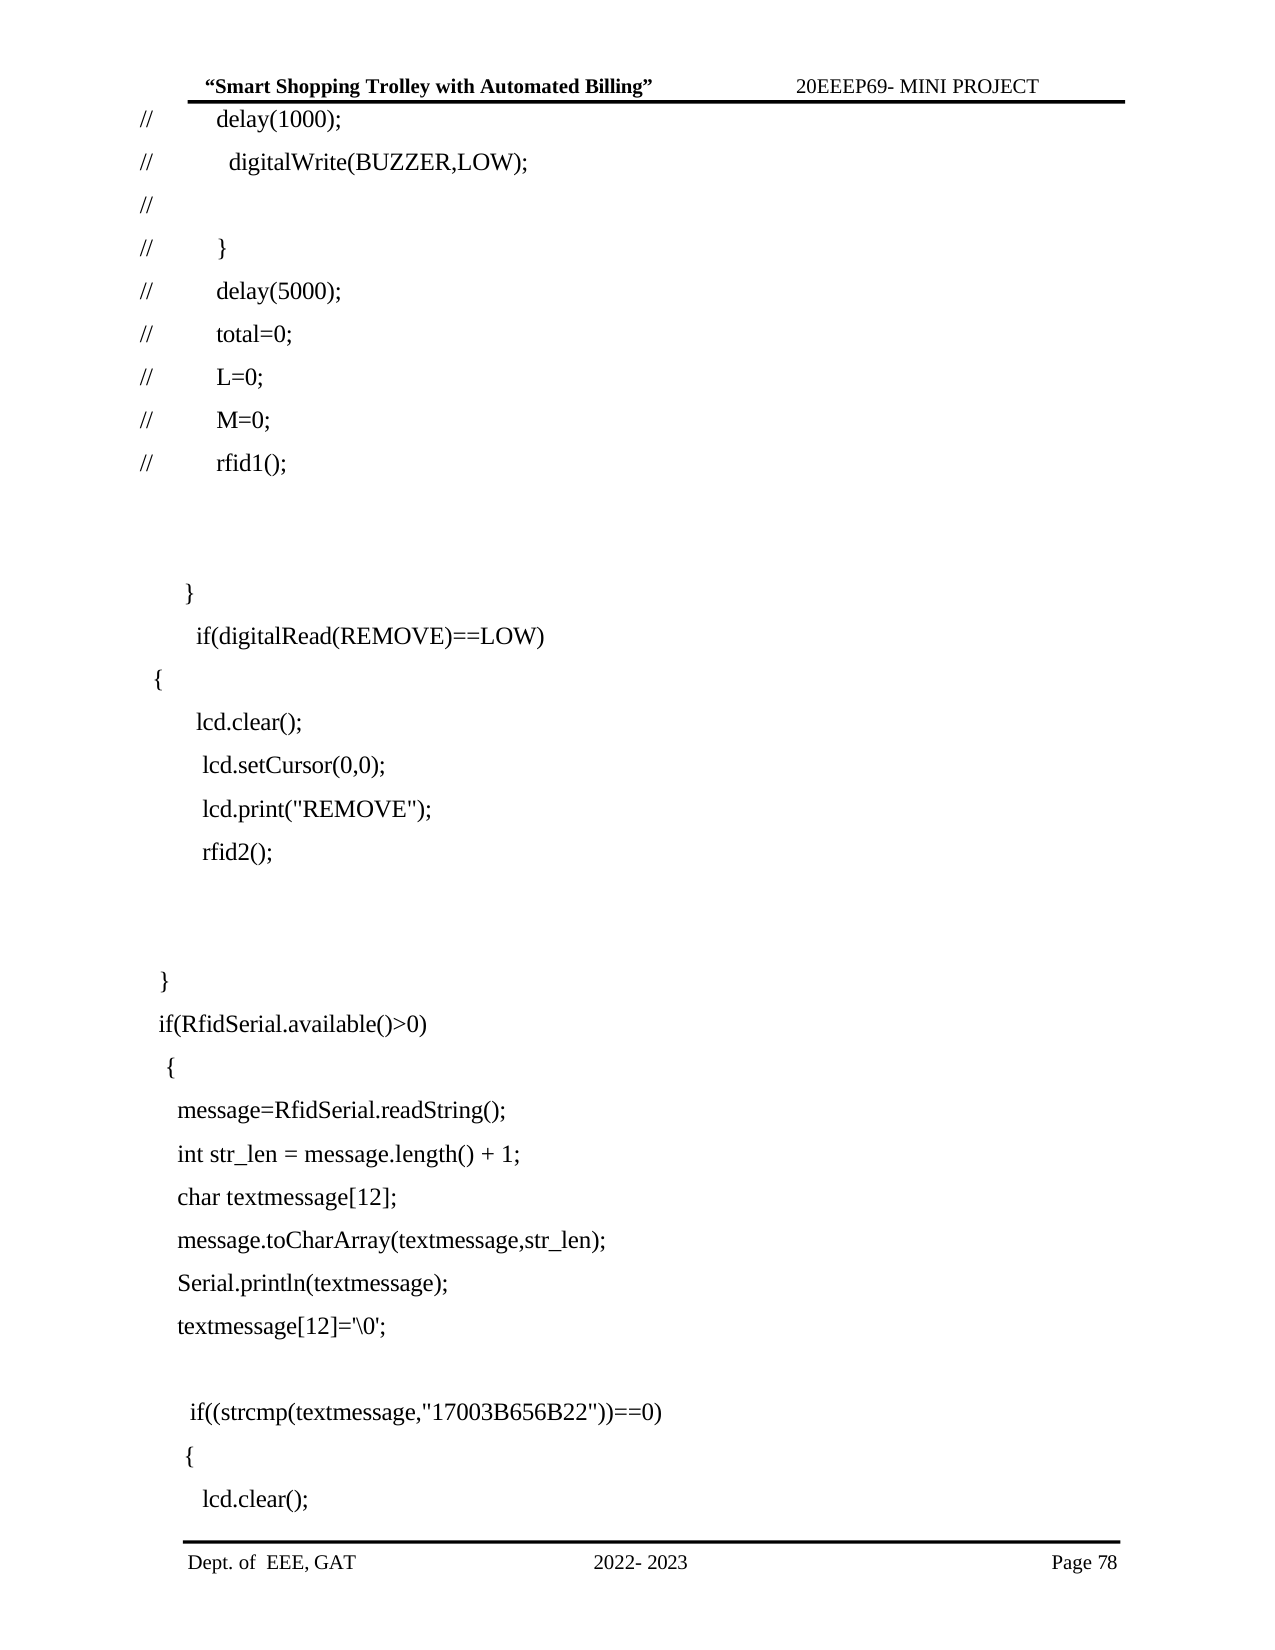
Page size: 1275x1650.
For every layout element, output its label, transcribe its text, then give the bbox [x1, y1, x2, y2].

text message=RfidSerial.readString(); int str_len = message.length() + 1; char textmessage[12]; [177, 1096, 524, 1211]
text if(RfidSerial.available()>0) [158, 1009, 1198, 1038]
text // total=0; [139, 319, 1198, 348]
text // rfid1(); [139, 448, 1198, 477]
text // delay(5000); [139, 276, 1198, 305]
text // delay(1000); [139, 104, 1198, 133]
text // L=0; [139, 362, 1198, 391]
text // } [139, 233, 1198, 262]
text // M=0; [139, 406, 1198, 434]
text lcd.clear(); lcd.setCursor(0,0); lcd.print("REMOVE"); rfid2(); [196, 707, 468, 866]
text } [183, 578, 1198, 607]
text message.toCharArray(textmessage,str_len); Serial.println(textmessage); textmessage[12]='\0'; [177, 1225, 625, 1340]
text // [139, 190, 1198, 218]
text // digitalWrite(BUZZER,LOW); [139, 147, 1198, 176]
text if((strcmp(textmessage,"17003B656B22"))==0) [189, 1397, 1198, 1426]
text { [164, 1052, 1198, 1081]
text if(digitalRead(REMOVE)==LOW) [196, 621, 1198, 650]
text { [152, 664, 1198, 693]
text } [158, 966, 1198, 995]
